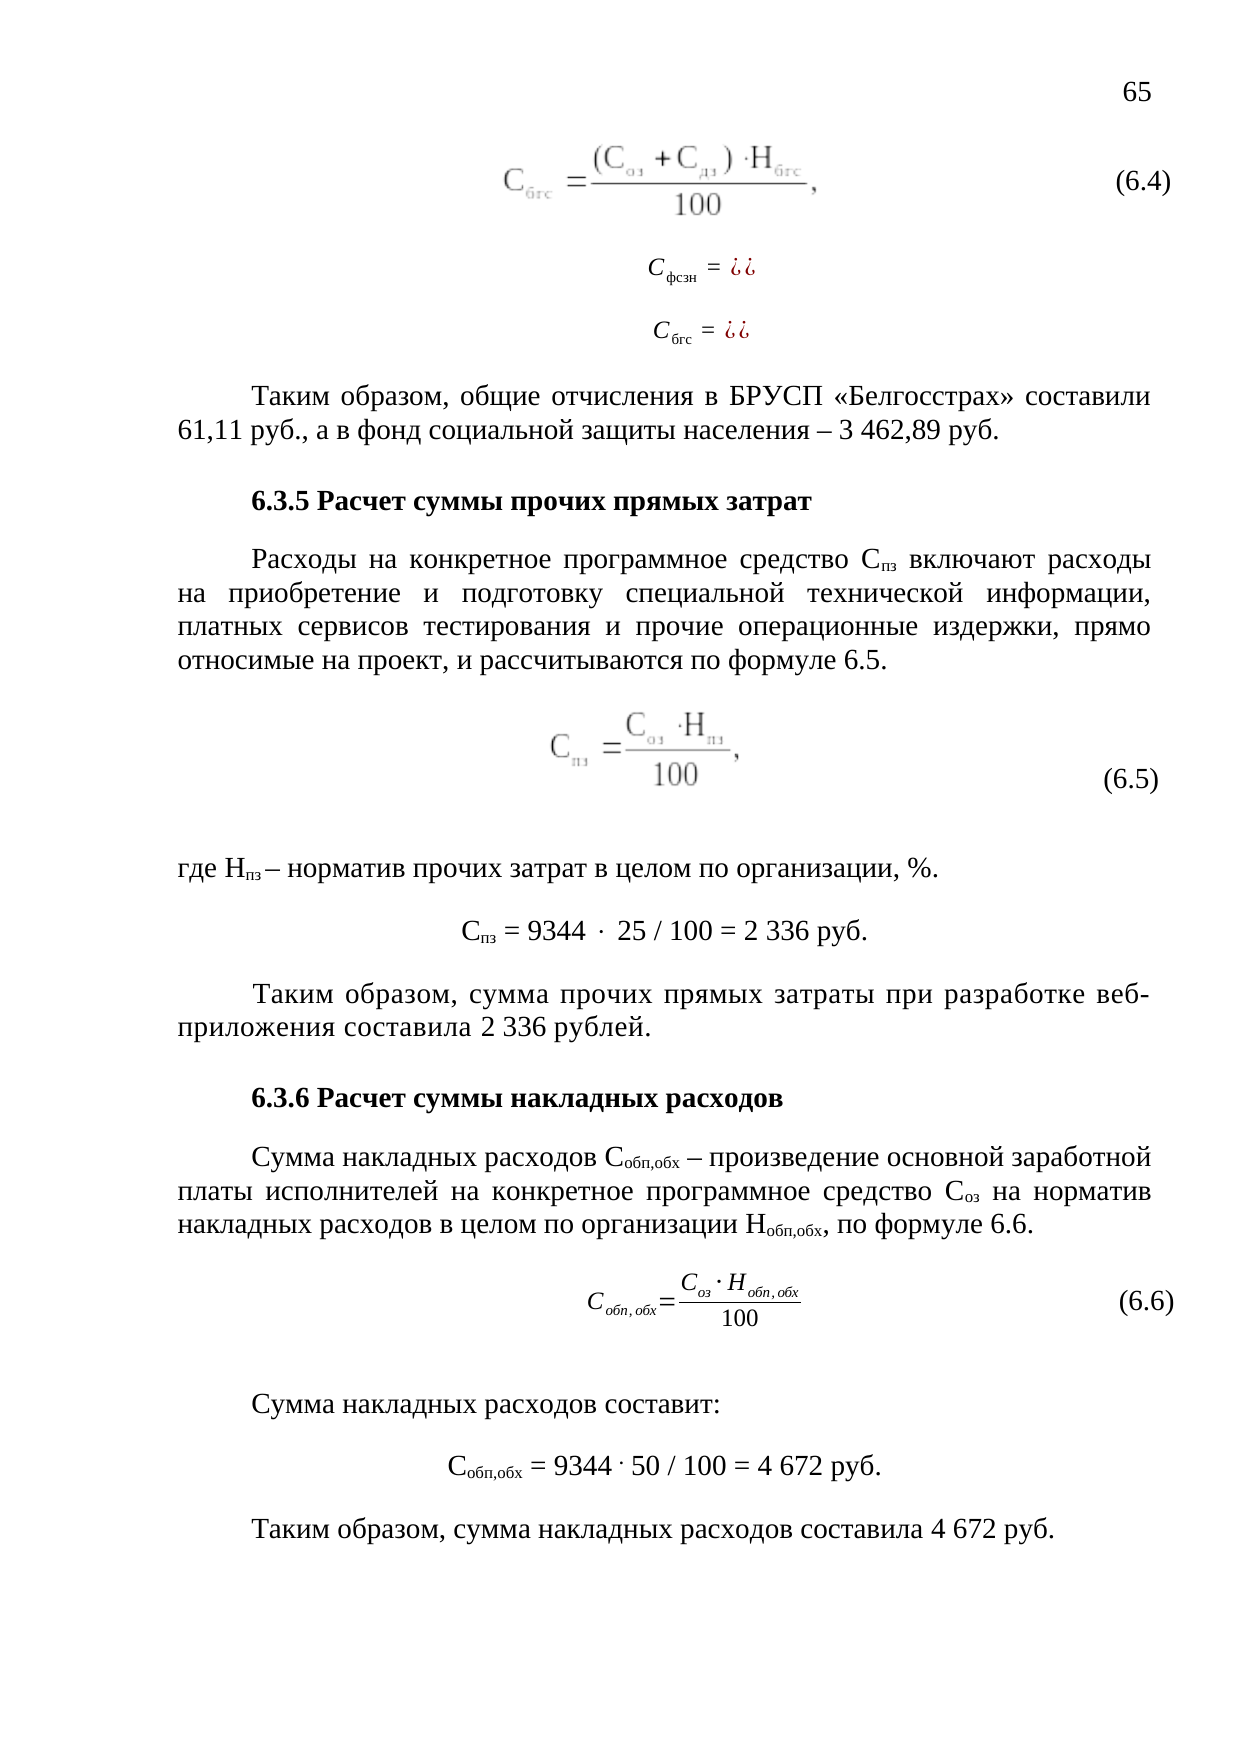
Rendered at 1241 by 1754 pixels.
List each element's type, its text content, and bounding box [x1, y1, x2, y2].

table_header [133, 705, 974, 851]
text Сумма накладных расходов составит: [177, 1386, 1152, 1419]
table_header (6.4) [1023, 136, 1199, 224]
text Таким образом, сумма прочих прямых затраты при разработке веб-приложения составила 2 336 рублей. [177, 976, 1152, 1043]
text Собп,обх = 9344 . 50 / 100 = 4 672 руб. [177, 1448, 1152, 1482]
table_header (6.6) [1058, 1240, 1186, 1361]
table_header (6.5) [974, 705, 1196, 851]
text Сумма накладных расходов Собп,обх – произведение основной заработной платы исполнителей на конкретное программное средство Соз на норматив накладных расходов в целом по организации Нобп,обх, по формуле 6.6. [177, 1139, 1152, 1240]
text Спз = 9344 25 / 100 = 2 336 руб. [177, 913, 1152, 947]
table_header [130, 136, 1023, 224]
text Таким образом, сумма накладных расходов составила 4 672 руб. [177, 1511, 1152, 1545]
table_header [143, 1240, 1058, 1361]
text где Нпз – норматив прочих затрат в целом по организации, %. [177, 851, 1152, 884]
text Расчет суммы прочих прямых затрат [251, 483, 1152, 516]
text Расчет суммы накладных расходов [251, 1081, 1152, 1114]
text Таким образом, общие отчисления в БРУСП «Белгосстрах» составили 61,11 руб., а в фонд социальной защиты населения – 3 462,89 руб. [177, 378, 1152, 445]
text Расходы на конкретное программное средство Спз включают расходы на приобретение и подготовку специальной технической информации, платных сервисов тестирования и прочие операционные издержки, прямо относимые на проект, и рассчитываются по формуле 6.5. [177, 541, 1152, 676]
